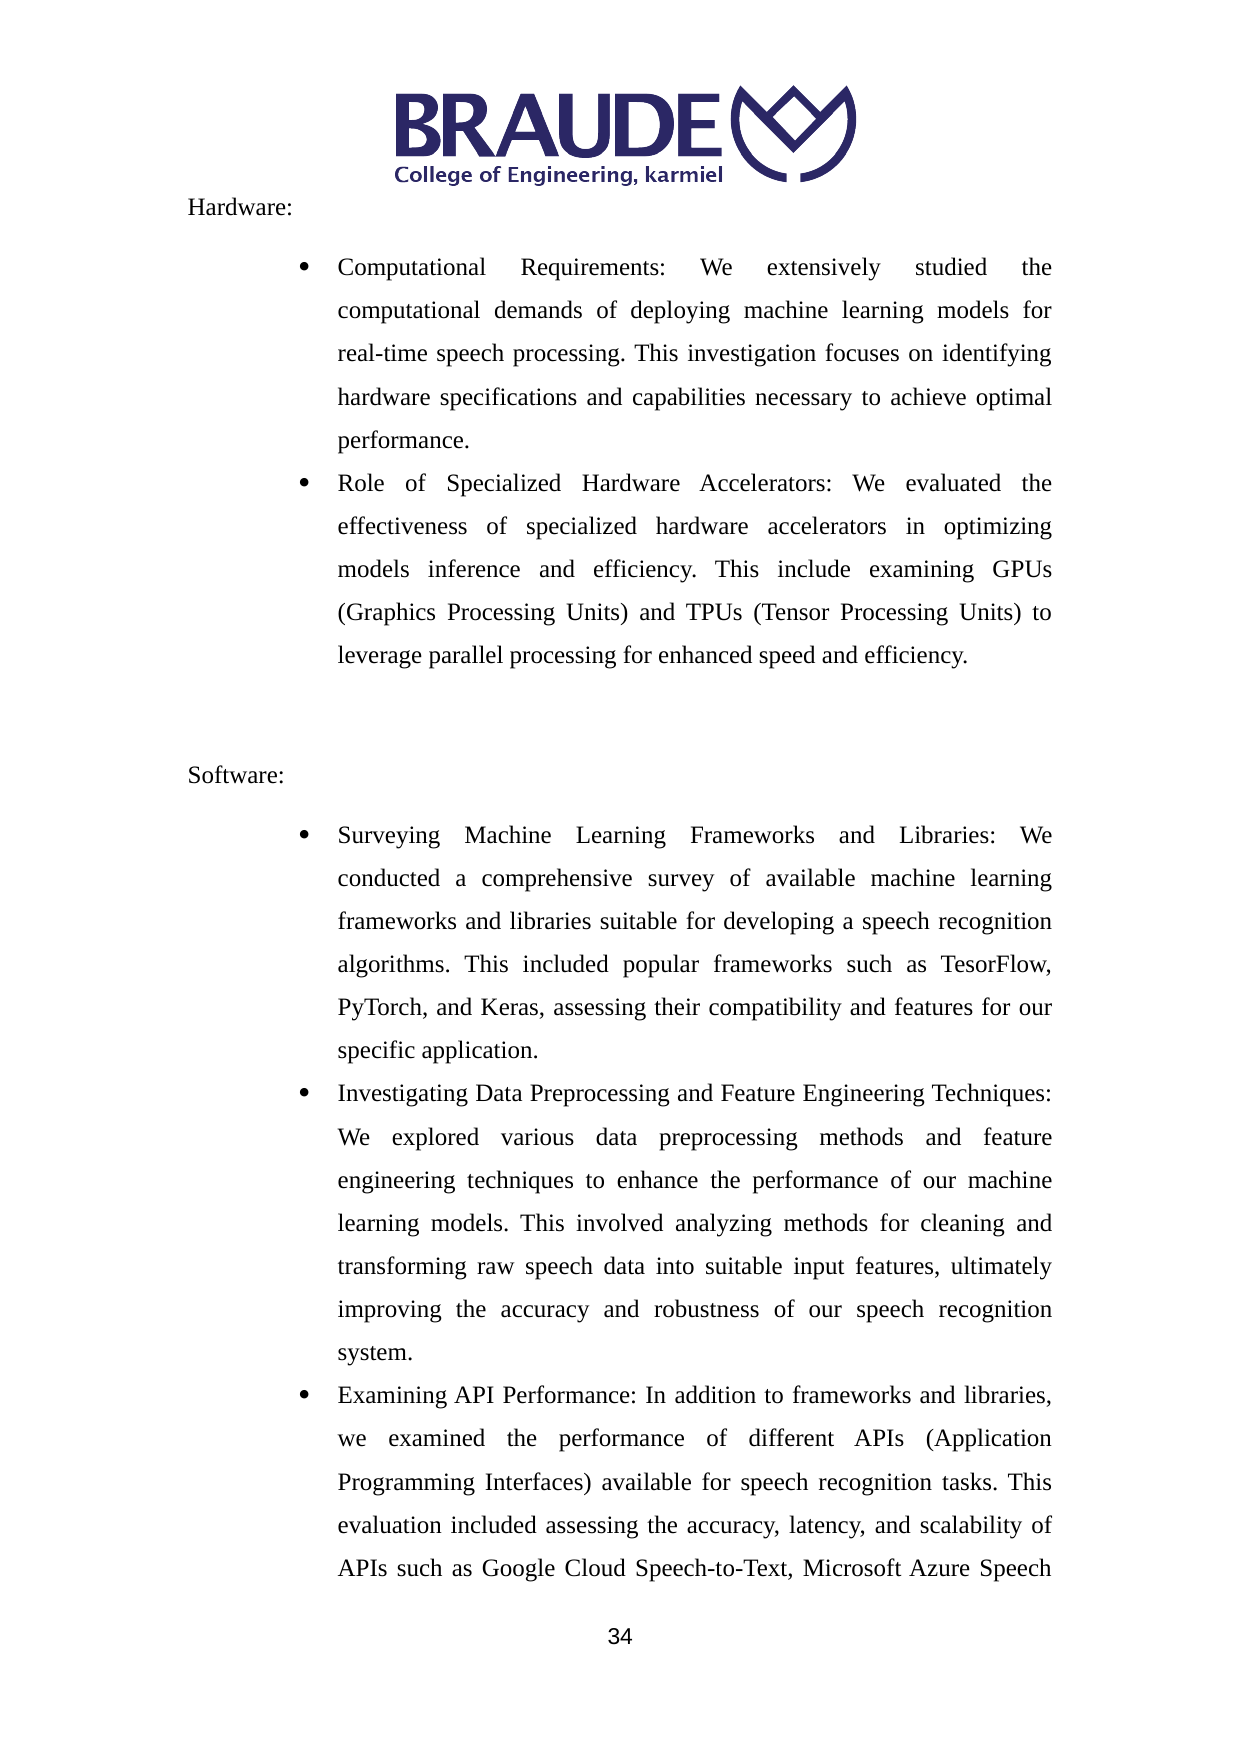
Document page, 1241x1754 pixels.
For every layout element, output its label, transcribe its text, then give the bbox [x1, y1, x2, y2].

text Hardware: [187, 192, 1053, 221]
list Investigating Data Preprocessing and Feature Engineering Techniques: We explored various data preprocessing methods and feature engineering techniques to enhance the performance of our machine learning models. This involved analyzing methods for cleaning and transforming raw speech data into suitable input features, ultimately improving the accuracy and robustness of our speech recognition system. [300, 1078, 1053, 1366]
list Computational Requirements: We extensively studied the computational demands of deploying machine learning models for real-time speech processing. This investigation focuses on identifying hardware specifications and capabilities necessary to achieve optimal performance. [300, 252, 1053, 453]
list Surveying Machine Learning Frameworks and Libraries: We conducted a comprehensive survey of available machine learning frameworks and libraries suitable for developing a speech recognition algorithms. This included popular frameworks such as TesorFlow, PyTorch, and Keras, assessing their compatibility and features for our specific application. [300, 820, 1053, 1064]
list Role of Specialized Hardware Accelerators: We evaluated the effectiveness of specialized hardware accelerators in optimizing models inference and efficiency. This include examining GPUs (Graphics Processing Units) and TPUs (Tensor Processing Units) to leverage parallel processing for enhanced speed and efficiency. [300, 468, 1053, 669]
text Software: [187, 760, 1053, 789]
picture [369, 73, 871, 193]
